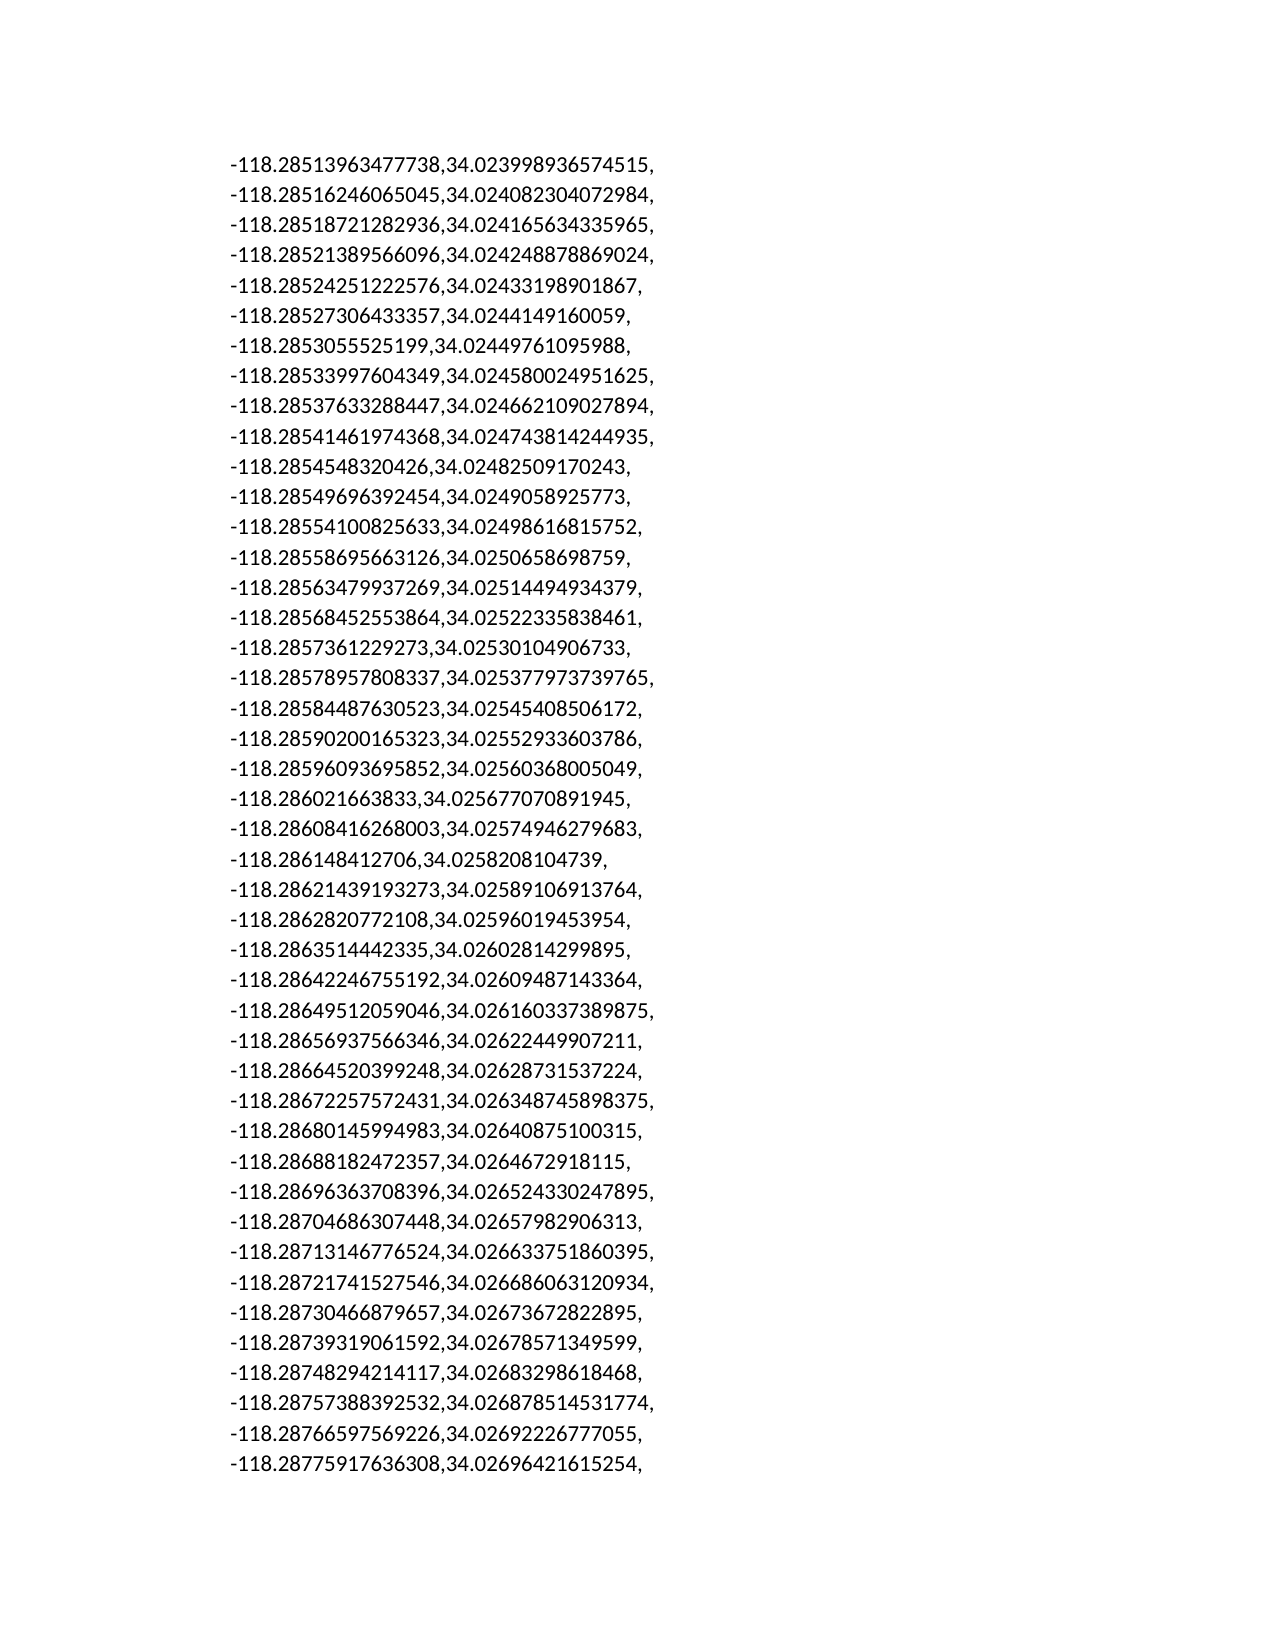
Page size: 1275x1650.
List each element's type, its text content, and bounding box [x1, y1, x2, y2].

list -118.28596093695852,34.02560368005049, [225, 754, 1125, 782]
list -118.28713146776524,34.026633751860395, [225, 1237, 1125, 1266]
list -118.28533997604349,34.024580024951625, [225, 361, 1125, 389]
list -118.28513963477738,34.023998936574515, [225, 150, 1125, 178]
list -118.28621439193273,34.02589106913764, [225, 875, 1125, 903]
list -118.28568452553864,34.02522335838461, [225, 603, 1125, 631]
list -118.286021663833,34.025677070891945, [225, 784, 1125, 812]
list -118.28590200165323,34.02552933603786, [225, 724, 1125, 752]
list -118.28757388392532,34.026878514531774, [225, 1388, 1125, 1417]
list -118.28696363708396,34.026524330247895, [225, 1177, 1125, 1205]
list -118.28730466879657,34.02673672822895, [225, 1298, 1125, 1326]
list -118.28775917636308,34.02696421615254, [225, 1449, 1125, 1477]
list -118.28680145994983,34.02640875100315, [225, 1117, 1125, 1145]
list -118.28721741527546,34.026686063120934, [225, 1268, 1125, 1296]
list -118.28541461974368,34.024743814244935, [225, 422, 1125, 450]
list -118.286148412706,34.0258208104739, [225, 845, 1125, 873]
list -118.28516246065045,34.024082304072984, [225, 180, 1125, 208]
list -118.28578957808337,34.025377973739765, [225, 663, 1125, 692]
list -118.28672257572431,34.026348745898375, [225, 1086, 1125, 1114]
list -118.28521389566096,34.024248878869024, [225, 241, 1125, 269]
list -118.2863514442335,34.02602814299895, [225, 935, 1125, 963]
list -118.28688182472357,34.0264672918115, [225, 1147, 1125, 1175]
list -118.28739319061592,34.02678571349599, [225, 1328, 1125, 1356]
list -118.28554100825633,34.02498616815752, [225, 512, 1125, 541]
list -118.28608416268003,34.02574946279683, [225, 814, 1125, 843]
list -118.28704686307448,34.02657982906313, [225, 1207, 1125, 1235]
list -118.2854548320426,34.02482509170243, [225, 452, 1125, 480]
list -118.28549696392454,34.0249058925773, [225, 482, 1125, 510]
list -118.28563479937269,34.02514494934379, [225, 573, 1125, 601]
list -118.28518721282936,34.024165634335965, [225, 210, 1125, 238]
list -118.28748294214117,34.02683298618468, [225, 1358, 1125, 1386]
list -118.28642246755192,34.02609487143364, [225, 966, 1125, 994]
list -118.28766597569226,34.02692226777055, [225, 1419, 1125, 1447]
list -118.28656937566346,34.02622449907211, [225, 1026, 1125, 1054]
list -118.2857361229273,34.02530104906733, [225, 633, 1125, 661]
list -118.28524251222576,34.02433198901867, [225, 271, 1125, 299]
list -118.2862820772108,34.02596019453954, [225, 905, 1125, 933]
list -118.28558695663126,34.0250658698759, [225, 543, 1125, 571]
list -118.28649512059046,34.026160337389875, [225, 996, 1125, 1024]
list -118.2853055525199,34.02449761095988, [225, 331, 1125, 359]
list -118.28537633288447,34.024662109027894, [225, 392, 1125, 420]
list -118.28584487630523,34.02545408506172, [225, 694, 1125, 722]
list -118.28527306433357,34.0244149160059, [225, 301, 1125, 329]
list -118.28664520399248,34.02628731537224, [225, 1056, 1125, 1084]
